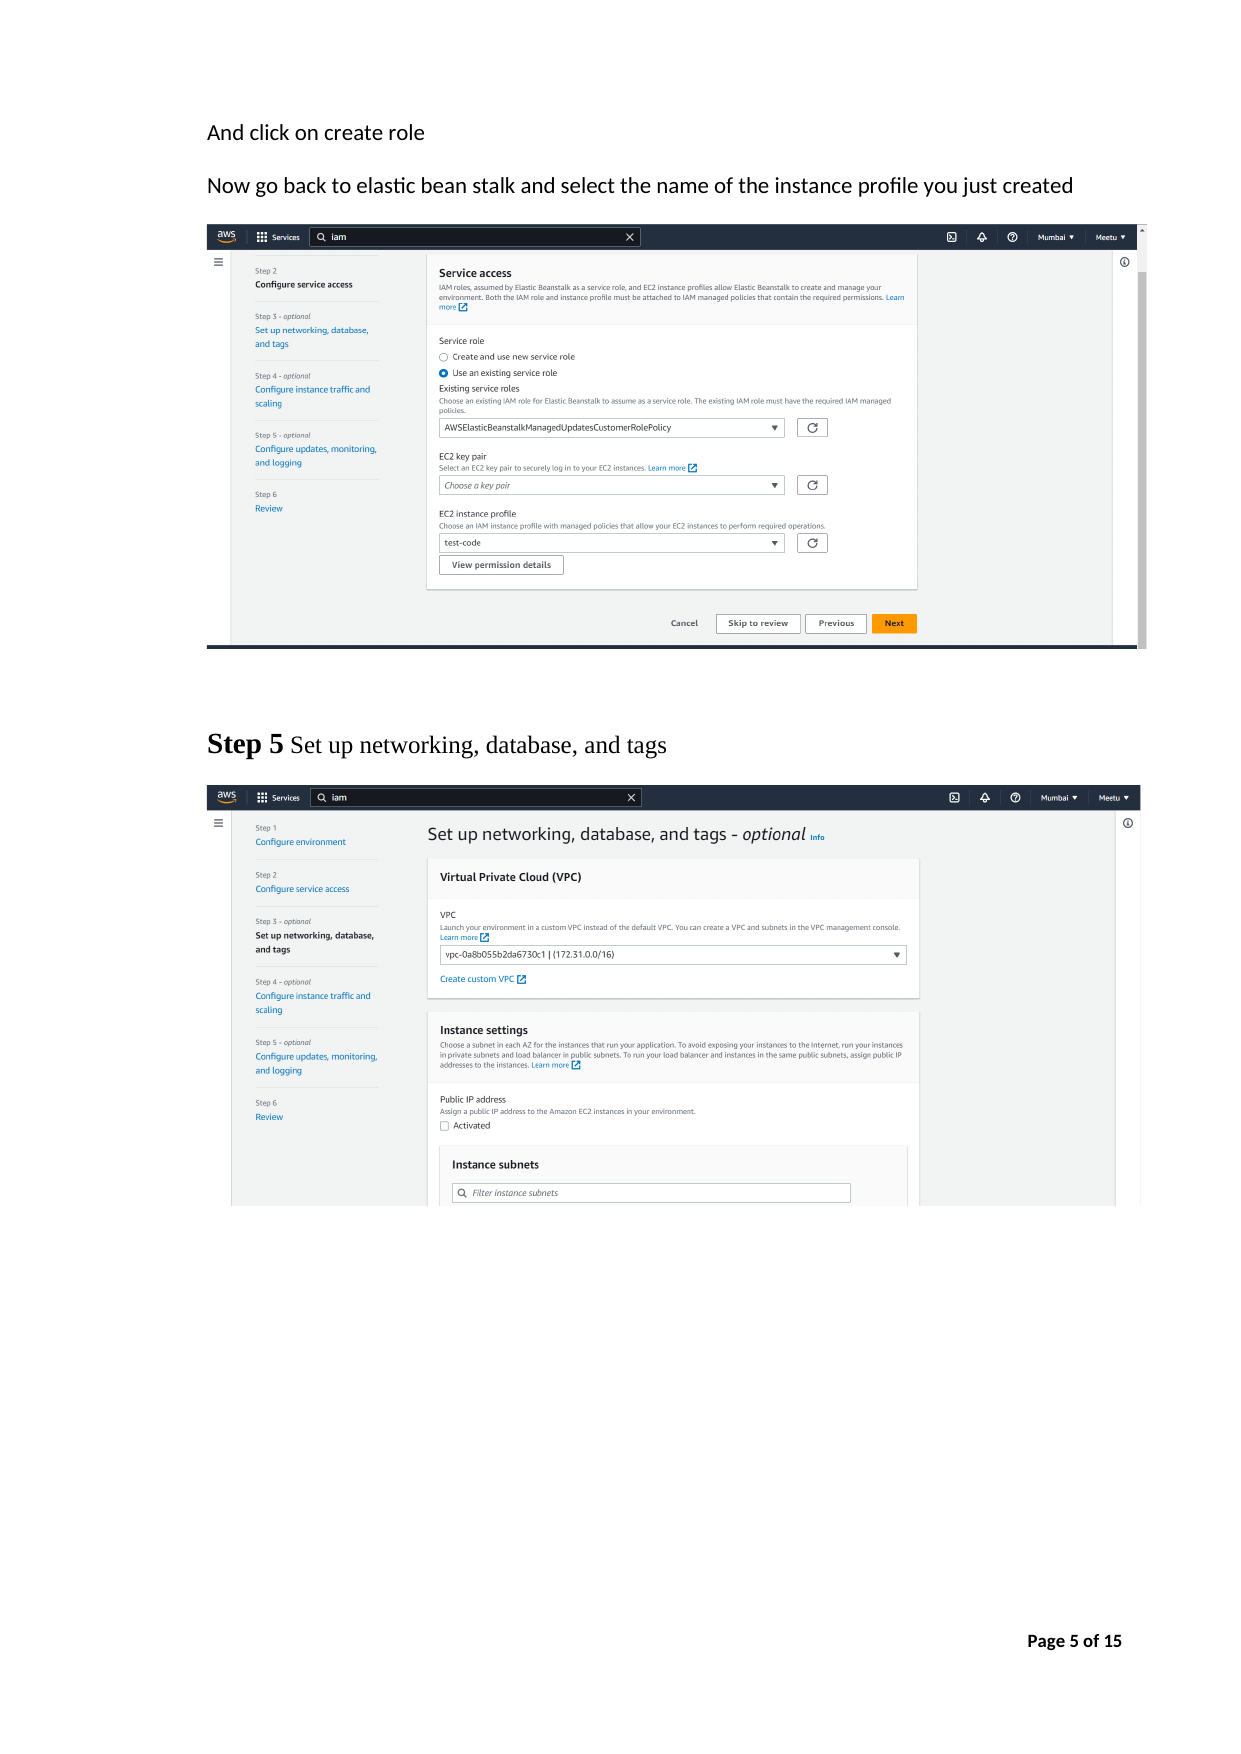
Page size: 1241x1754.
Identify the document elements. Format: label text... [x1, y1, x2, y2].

text Now go back to elastic bean stalk and select the name of the instance profile you just created [207, 171, 1122, 199]
text And click on create role [207, 118, 1122, 146]
picture [206, 224, 1147, 649]
picture [206, 785, 1141, 1206]
text Step 5 Set up networking, database, and tags [207, 726, 1122, 760]
